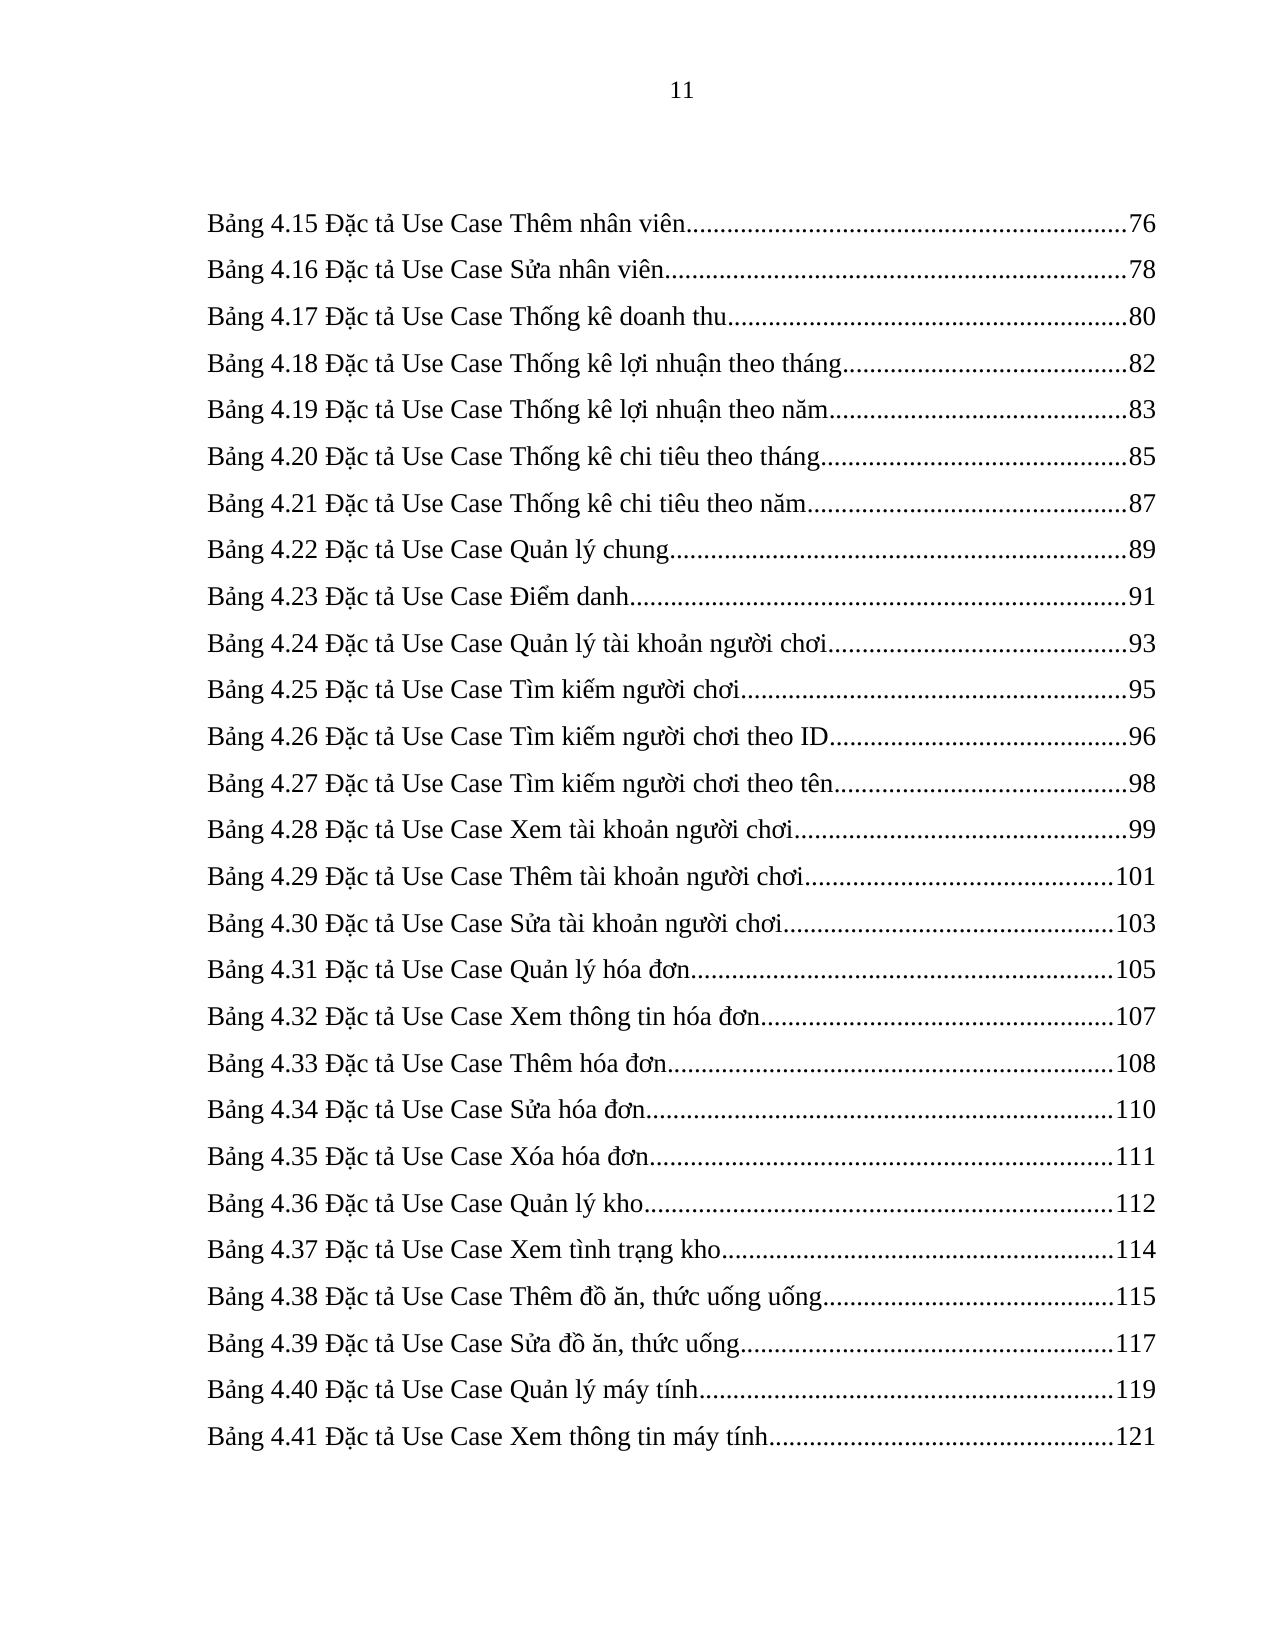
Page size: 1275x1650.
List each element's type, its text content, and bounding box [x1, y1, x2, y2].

text Bảng 4.40 Đặc tả Use Case Quản lý máy tính 119 [207, 1373, 1157, 1404]
text Bảng 4.22 Đặc tả Use Case Quản lý chung 89 [207, 533, 1157, 564]
text Bảng 4.25 Đặc tả Use Case Tìm kiếm người chơi 95 [207, 673, 1157, 704]
text Bảng 4.38 Đặc tả Use Case Thêm đồ ăn, thức uống uống 115 [207, 1280, 1157, 1311]
text Bảng 4.34 Đặc tả Use Case Sửa hóa đơn 110 [207, 1093, 1157, 1124]
text Bảng 4.18 Đặc tả Use Case Thống kê lợi nhuận theo tháng 82 [207, 347, 1157, 378]
text Bảng 4.41 Đặc tả Use Case Xem thông tin máy tính 121 [207, 1420, 1157, 1451]
text Bảng 4.24 Đặc tả Use Case Quản lý tài khoản người chơi 93 [207, 627, 1157, 658]
text Bảng 4.39 Đặc tả Use Case Sửa đồ ăn, thức uống 117 [207, 1327, 1157, 1358]
text Bảng 4.17 Đặc tả Use Case Thống kê doanh thu 80 [207, 300, 1157, 331]
text Bảng 4.36 Đặc tả Use Case Quản lý kho 112 [207, 1187, 1157, 1218]
text Bảng 4.30 Đặc tả Use Case Sửa tài khoản người chơi 103 [207, 907, 1157, 938]
text Bảng 4.33 Đặc tả Use Case Thêm hóa đơn 108 [207, 1047, 1157, 1078]
text Bảng 4.23 Đặc tả Use Case Điểm danh 91 [207, 580, 1157, 611]
text Bảng 4.21 Đặc tả Use Case Thống kê chi tiêu theo năm 87 [207, 487, 1157, 518]
text Bảng 4.26 Đặc tả Use Case Tìm kiếm người chơi theo ID 96 [207, 720, 1157, 751]
text Bảng 4.37 Đặc tả Use Case Xem tình trạng kho 114 [207, 1233, 1157, 1264]
text Bảng 4.31 Đặc tả Use Case Quản lý hóa đơn 105 [207, 953, 1157, 984]
text Bảng 4.16 Đặc tả Use Case Sửa nhân viên 78 [207, 253, 1157, 284]
text Bảng 4.29 Đặc tả Use Case Thêm tài khoản người chơi 101 [207, 860, 1157, 891]
text Bảng 4.19 Đặc tả Use Case Thống kê lợi nhuận theo năm 83 [207, 393, 1157, 424]
text Bảng 4.28 Đặc tả Use Case Xem tài khoản người chơi 99 [207, 813, 1157, 844]
text Bảng 4.32 Đặc tả Use Case Xem thông tin hóa đơn 107 [207, 1000, 1157, 1031]
text Bảng 4.15 Đặc tả Use Case Thêm nhân viên 76 [207, 207, 1157, 238]
text Bảng 4.35 Đặc tả Use Case Xóa hóa đơn 111 [207, 1140, 1157, 1171]
text Bảng 4.27 Đặc tả Use Case Tìm kiếm người chơi theo tên 98 [207, 767, 1157, 798]
text Bảng 4.20 Đặc tả Use Case Thống kê chi tiêu theo tháng 85 [207, 440, 1157, 471]
